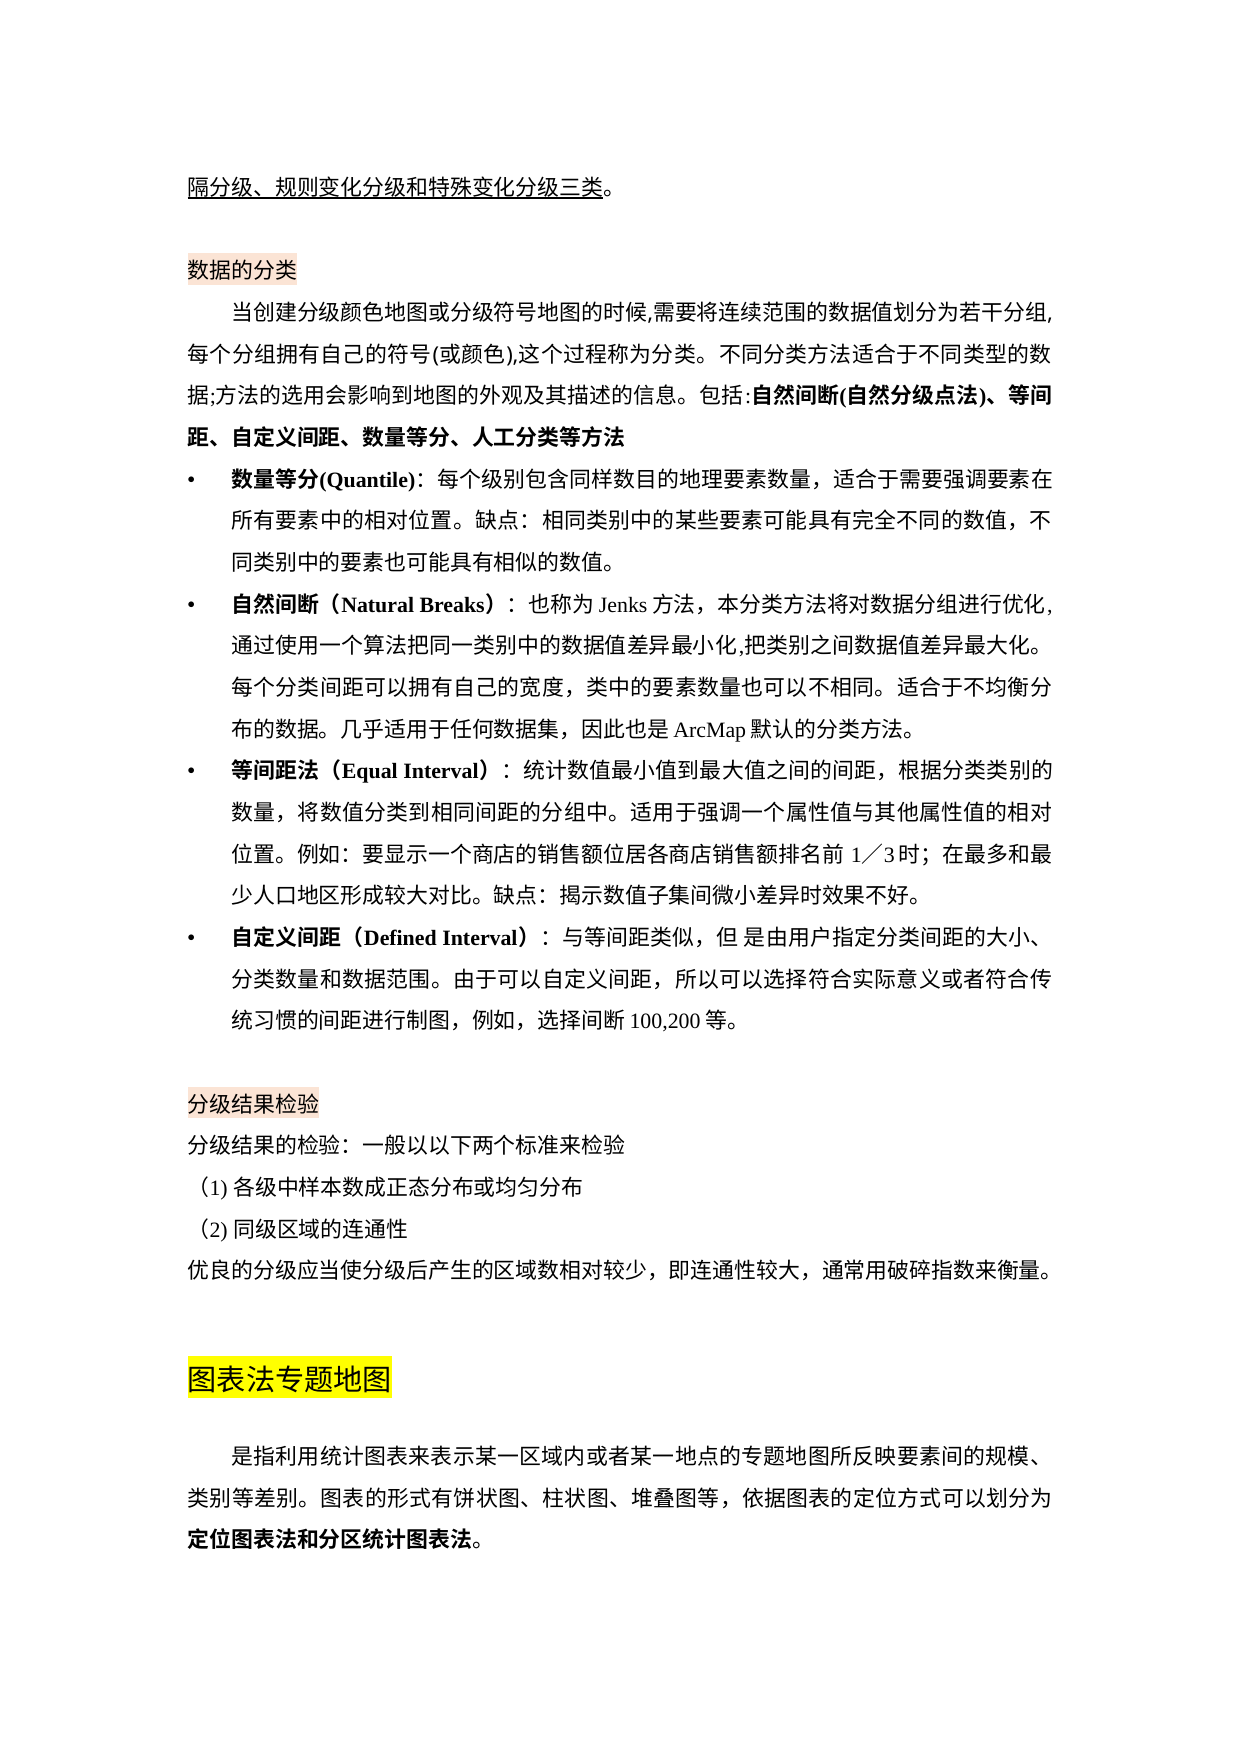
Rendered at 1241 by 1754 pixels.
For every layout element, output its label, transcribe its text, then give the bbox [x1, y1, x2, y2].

text （2) 同级区域的连通性 [187, 1204, 1053, 1245]
text 分级结果检验 [187, 1079, 1053, 1120]
text 图表法专题地图 [187, 1345, 1053, 1410]
text 是指利用统计图表来表示某一区域内或者某一地点的专题地图所反映要素间的规模、类别等差别。图表的形式有饼状图、柱状图、堆叠图等，依据图表的定位方式可以划分为定位图表法和分区统计图表法。 [187, 1431, 1053, 1556]
text 数据的分类 [187, 245, 1053, 287]
list 等间距法（Equal Interval）：统计数值最小值到最大值之间的间距，根据分类类别的数量，将数值分类到相同间距的分组中。适用于强调一个属性值与其他属性值的相对位置。例如：要显示一个商店的销售额位居各商店销售额排名前1／3时；在最多和最少人口地区形成较大对比。缺点：揭示数值子集间微小差异时效果不好。 [187, 745, 1053, 912]
list 自然间断（Natural Breaks）：也称为Jenks方法，本分类方法将对数据分组进行优化,通过使用一个算法把同一类别中的数据值差异最小化,把类别之间数据值差异最大化。每个分类间距可以拥有自己的宽度，类中的要素数量也可以不相同。适合于不均衡分布的数据。几乎适用于任何数据集，因此也是ArcMap默认的分类方法。 [187, 579, 1053, 745]
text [187, 162, 1053, 204]
text 当创建分级颜色地图或分级符号地图的时候,需要将连续范围的数据值划分为若干分组,每个分组拥有自己的符号(或颜色),这个过程称为分类。不同分类方法适合于不同类型的数据;方法的选用会影响到地图的外观及其描述的信息。包括:自然间断(自然分级点法)、等间距、自定义间距、数量等分、人工分类等方法 [187, 287, 1053, 454]
list 自定义间距（Defined Interval）：与等间距类似，但 是由用户指定分类间距的大小、分类数量和数据范围。由于可以自定义间距，所以可以选择符合实际意义或者符合传统习惯的间距进行制图，例如，选择间断100,200等。 [187, 912, 1053, 1037]
text （1) 各级中样本数成正态分布或均匀分布 [187, 1162, 1053, 1204]
list 数量等分(Quantile)：每个级别包含同样数目的地理要素数量，适合于需要强调要素在所有要素中的相对位置。缺点：相同类别中的某些要素可能具有完全不同的数值，不同类别中的要素也可能具有相似的数值。 [187, 454, 1053, 579]
text 优良的分级应当使分级后产生的区域数相对较少，即连通性较大，通常用破碎指数来衡量。 [187, 1245, 1053, 1287]
text 分级结果的检验：一般以以下两个标准来检验 [187, 1120, 1053, 1162]
